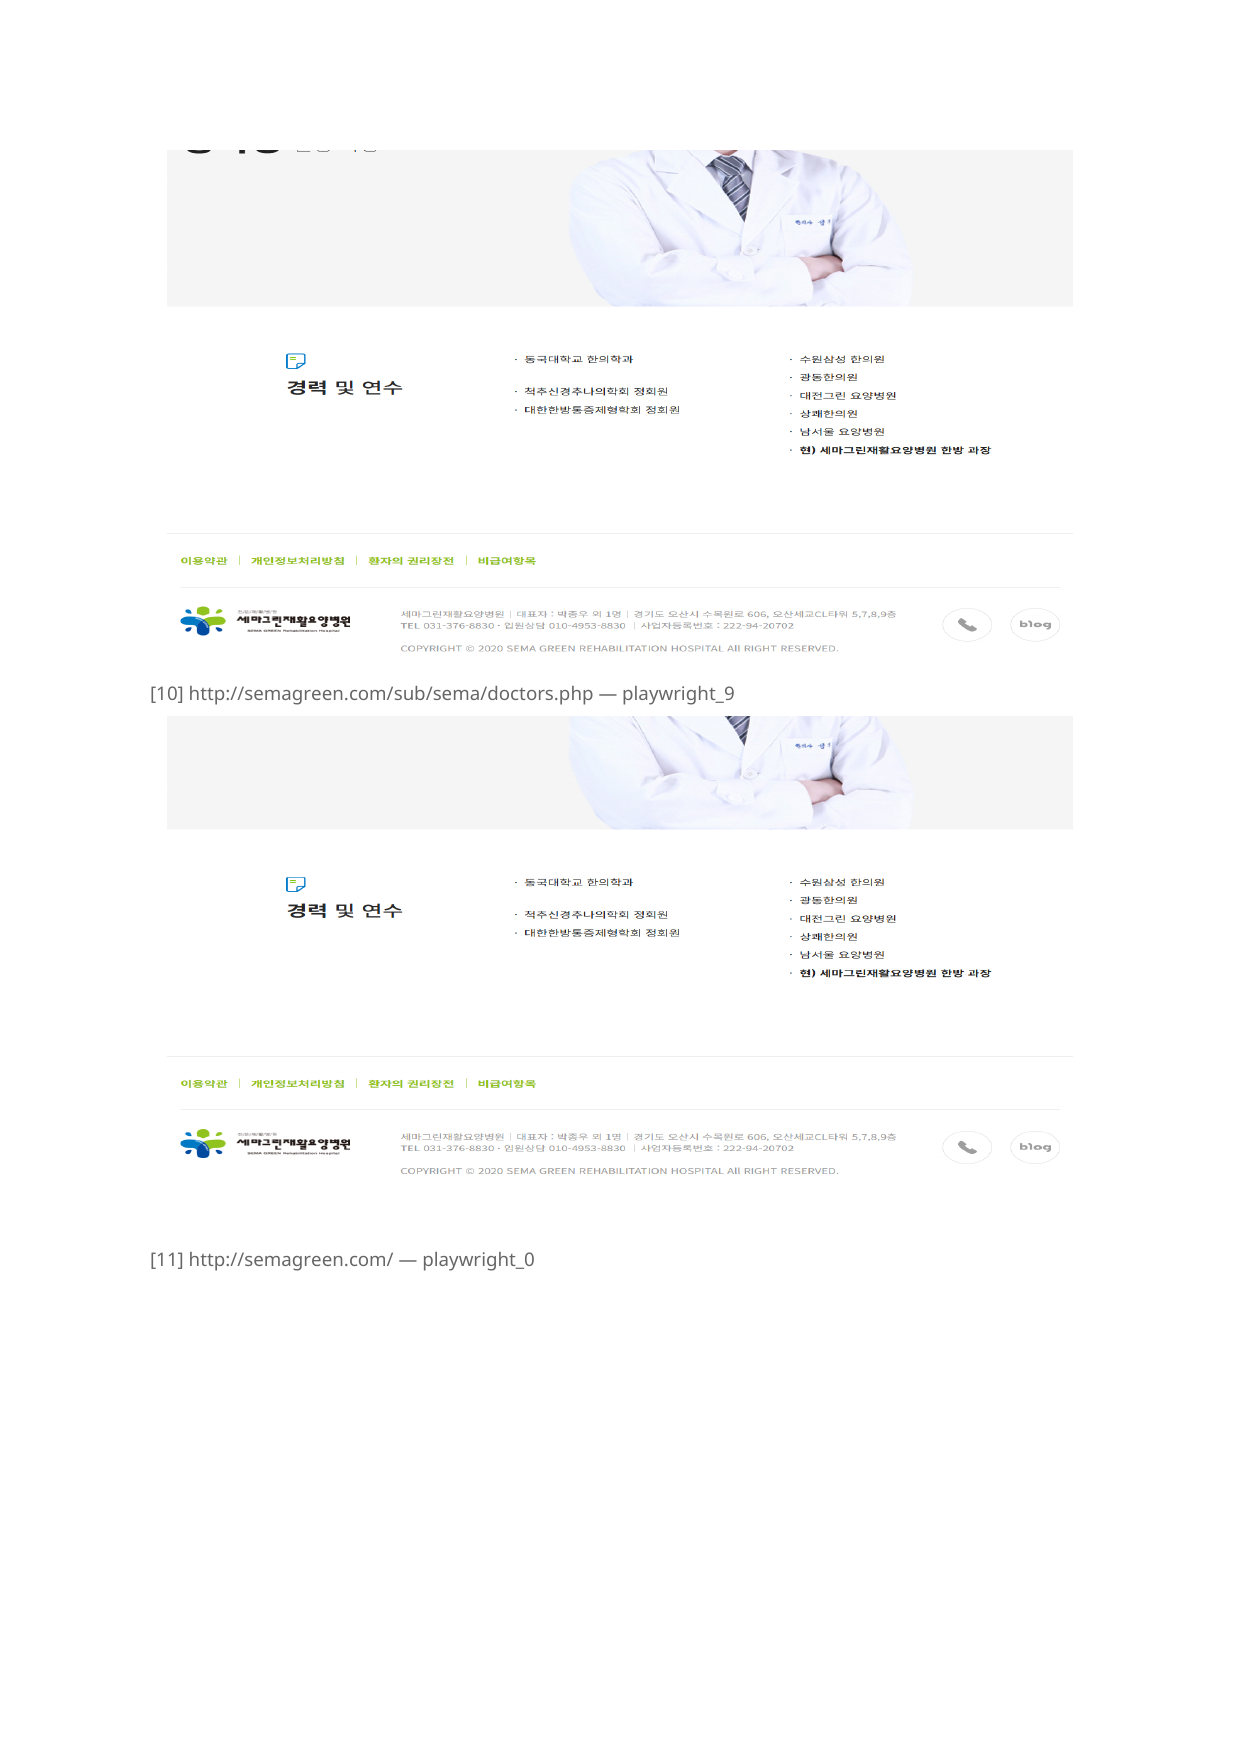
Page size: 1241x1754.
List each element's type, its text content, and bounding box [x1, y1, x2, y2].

text [11] http://semagreen.com/ — playwright_0 [150, 1246, 1090, 1272]
picture [167, 716, 1074, 1226]
text [10] http://semagreen.com/sub/sema/doctors.php — playwright_9 [150, 680, 1090, 706]
picture [167, 150, 1074, 660]
